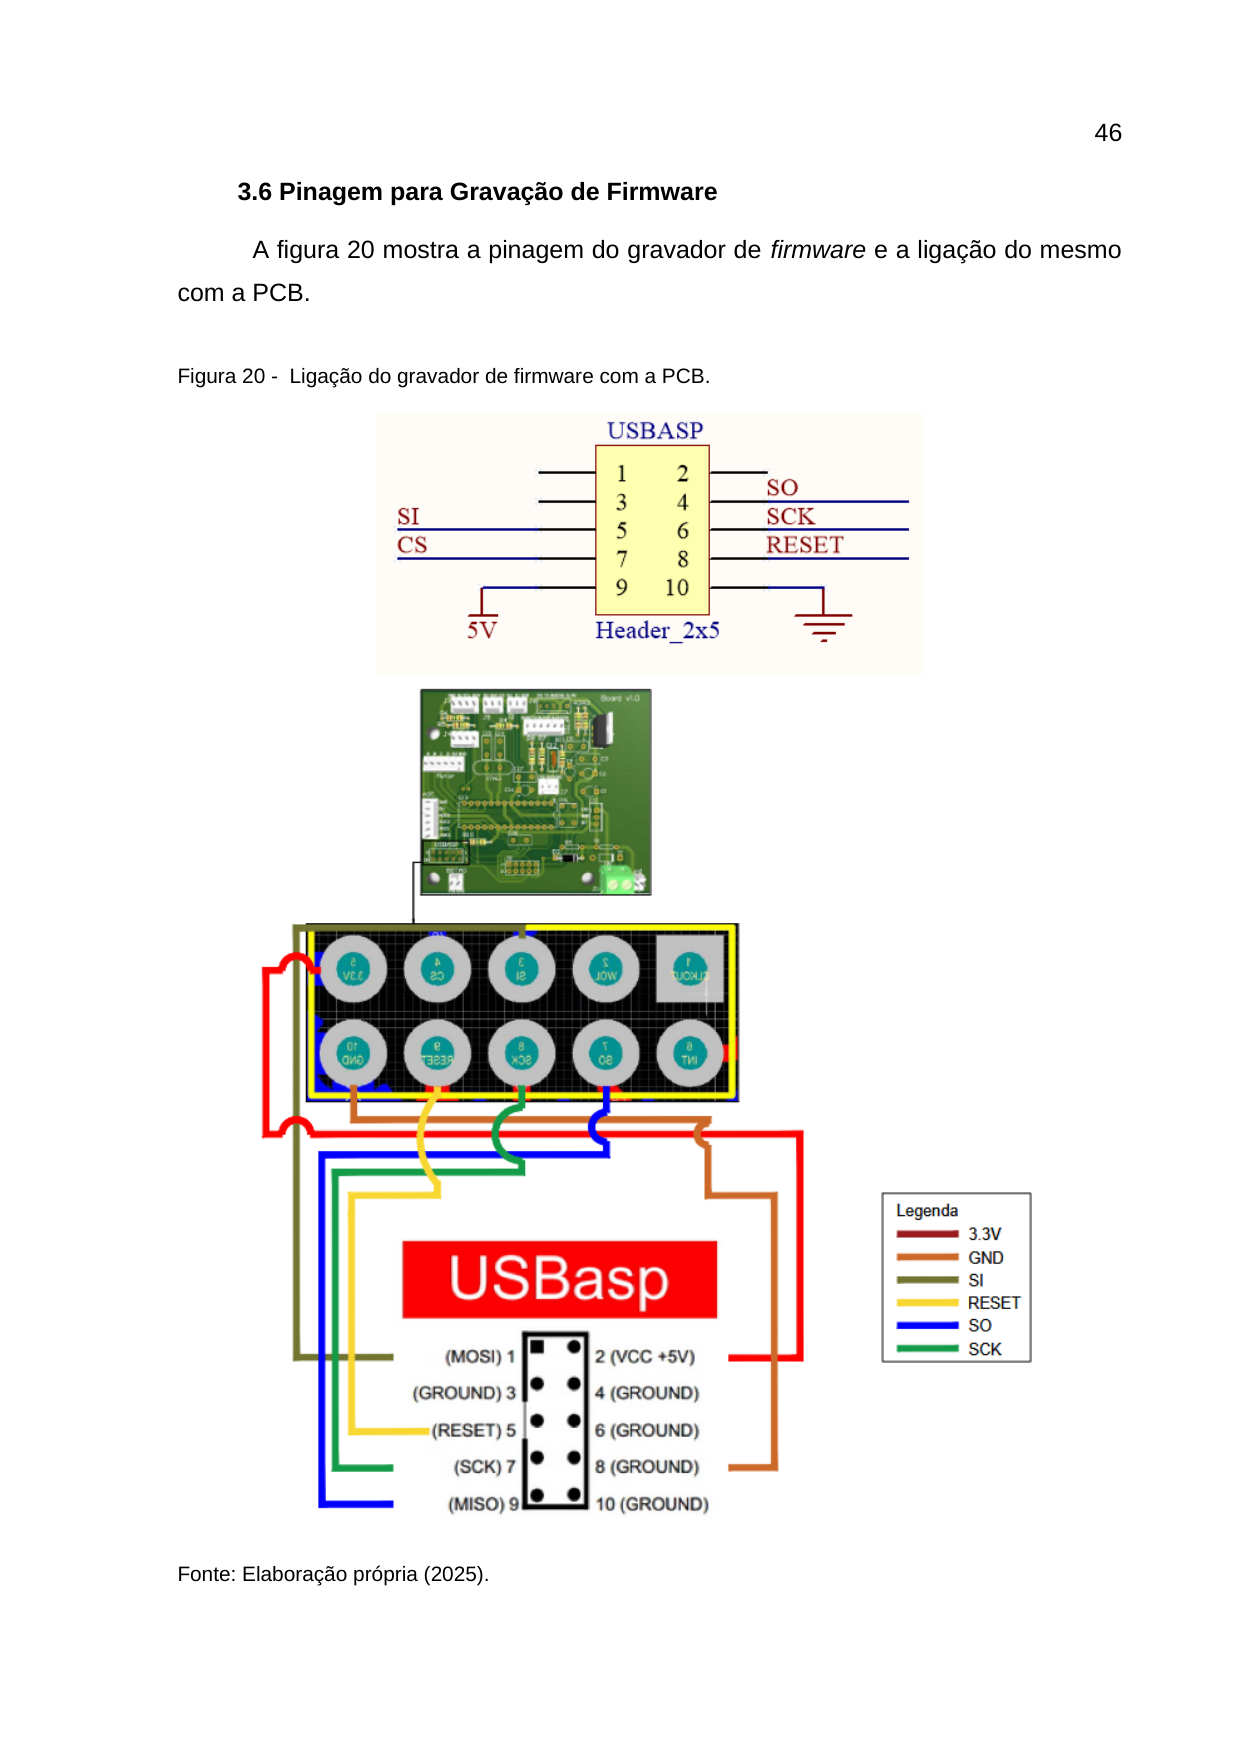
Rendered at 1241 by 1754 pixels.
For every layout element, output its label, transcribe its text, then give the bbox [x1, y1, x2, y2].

subtitle Figura 20 - Ligação do gravador de firmware com a PCB. [177, 364, 1122, 388]
subtitle 3.6 Pinagem para Gravação de Firmware [177, 177, 1122, 206]
text Fonte: Elaboração própria (2025). [177, 1562, 1122, 1586]
text A figura 20 mostra a pinagem do gravador de firmware e a ligação do mesmo com a PCB. [177, 235, 1122, 307]
picture [247, 413, 1052, 1537]
